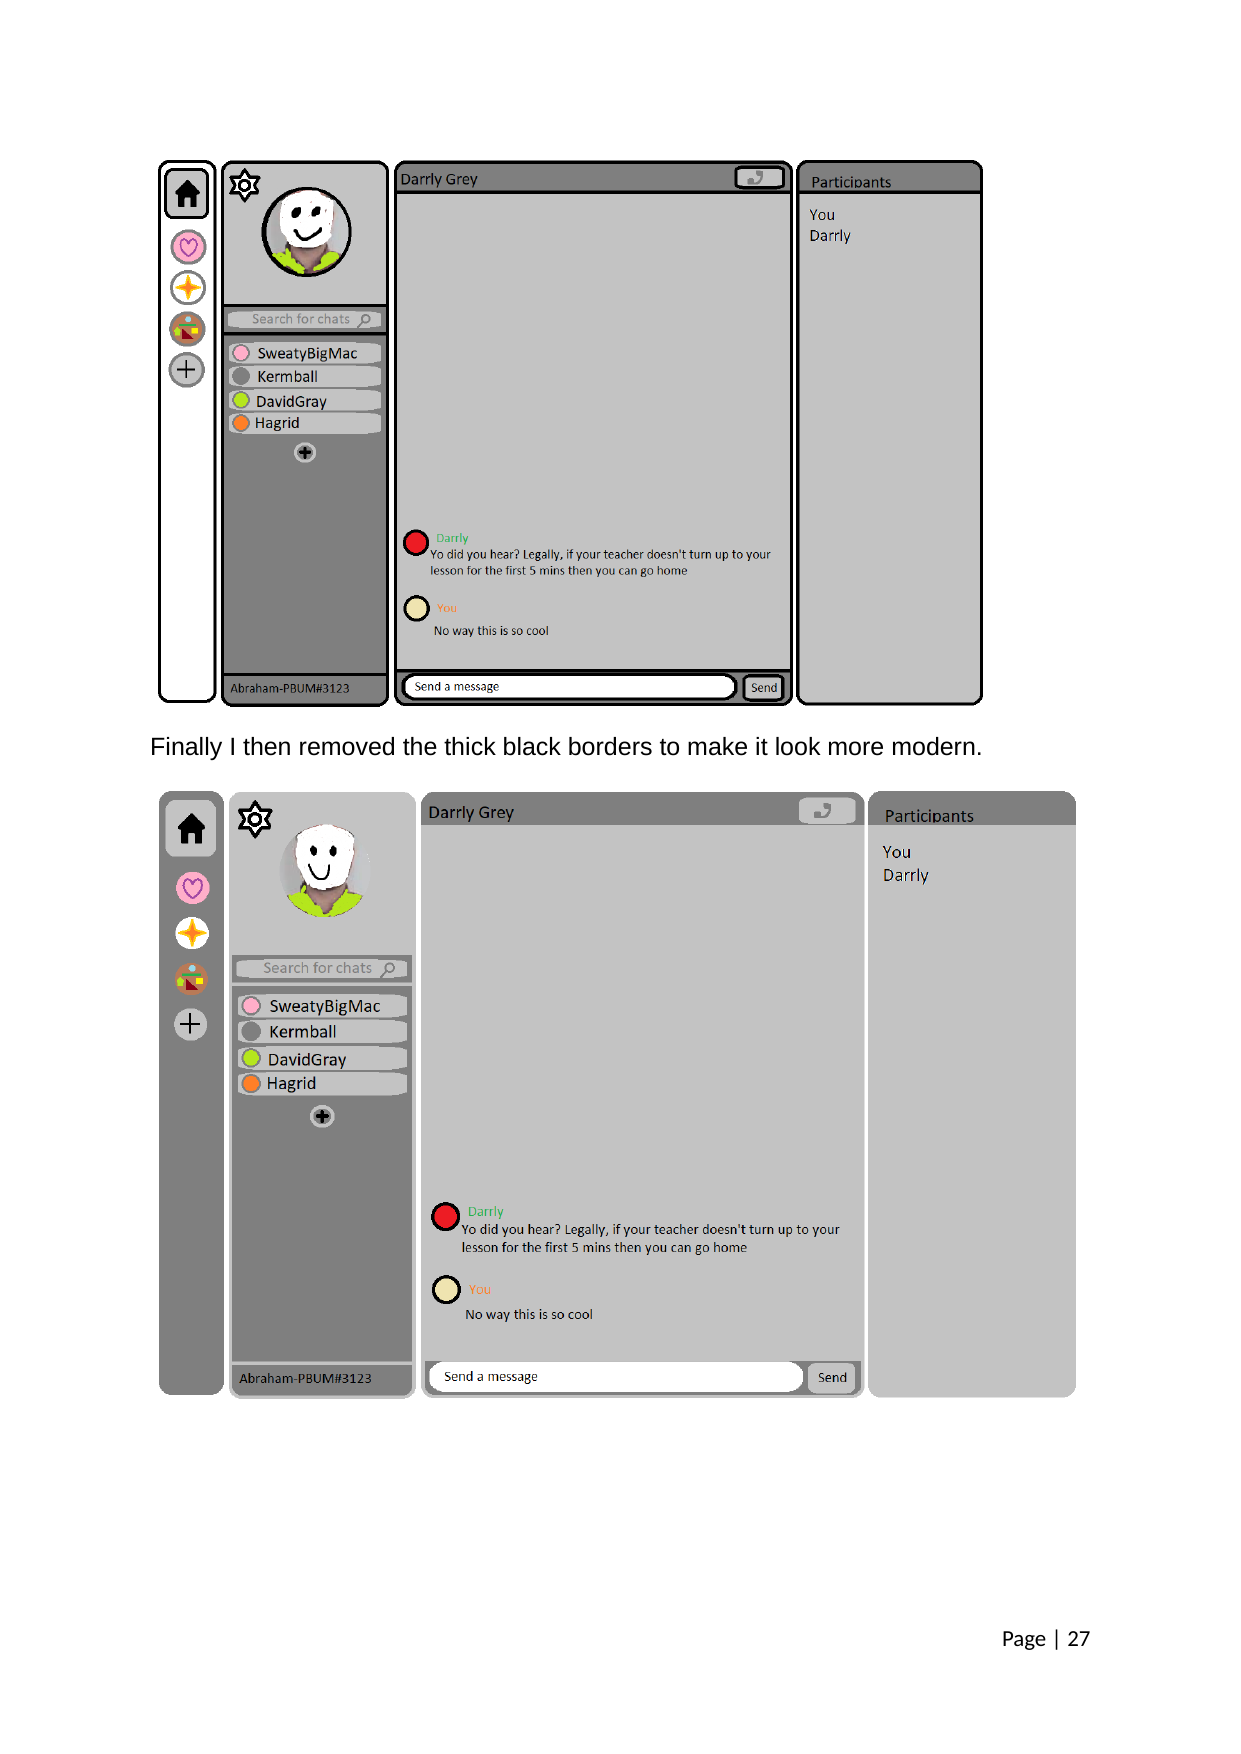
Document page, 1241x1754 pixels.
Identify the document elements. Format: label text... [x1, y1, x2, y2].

picture [150, 150, 996, 714]
picture [150, 780, 1090, 1407]
text Finally I then removed the thick black borders to make it look more modern. [150, 732, 1090, 761]
